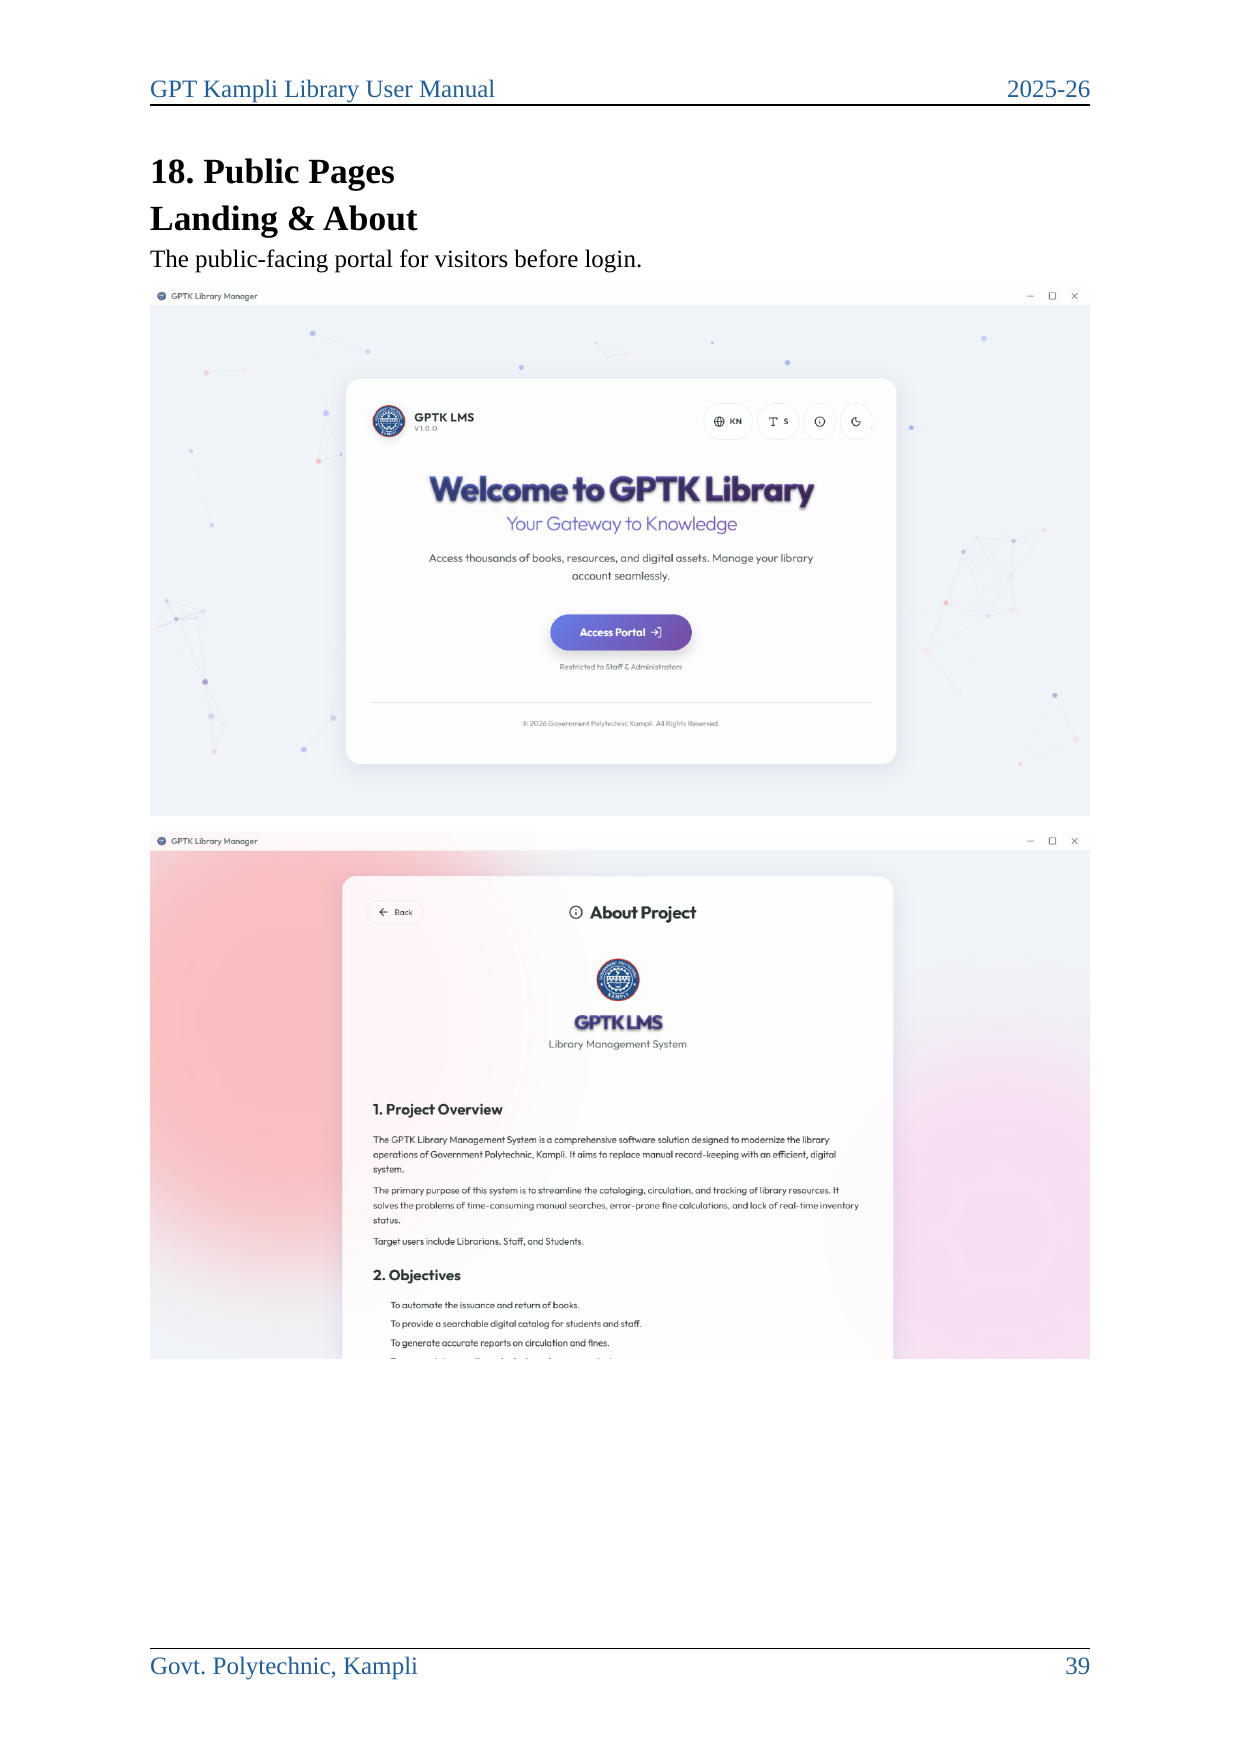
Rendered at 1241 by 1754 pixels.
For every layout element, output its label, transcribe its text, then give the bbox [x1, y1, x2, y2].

subtitle 18. Public Pages [150, 150, 1090, 191]
text The public-facing portal for visitors before login. [150, 244, 1090, 272]
picture [150, 286, 1091, 816]
subtitle Landing & About [150, 197, 1090, 238]
picture [150, 831, 1091, 1359]
